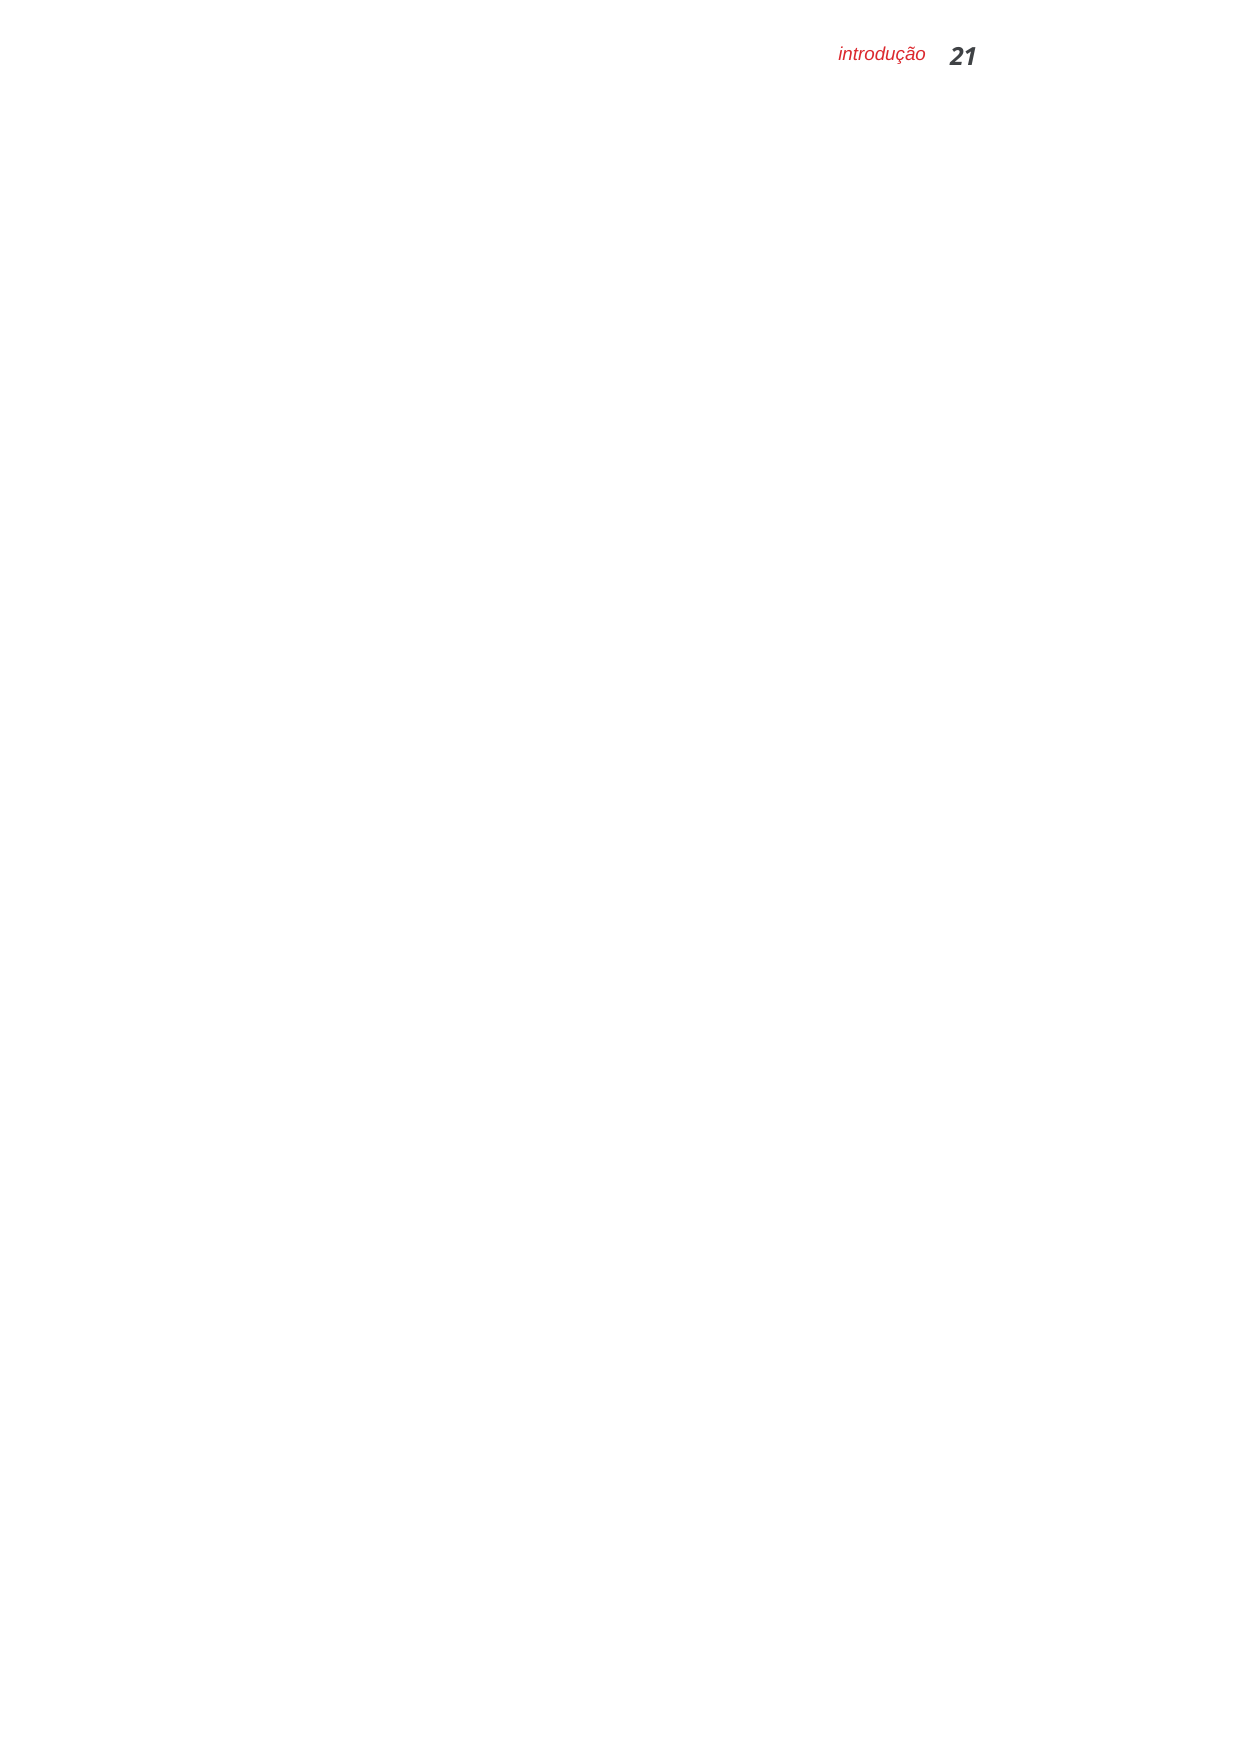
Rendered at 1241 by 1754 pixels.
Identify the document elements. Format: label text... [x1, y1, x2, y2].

text introdução 21 [0, 33, 977, 73]
